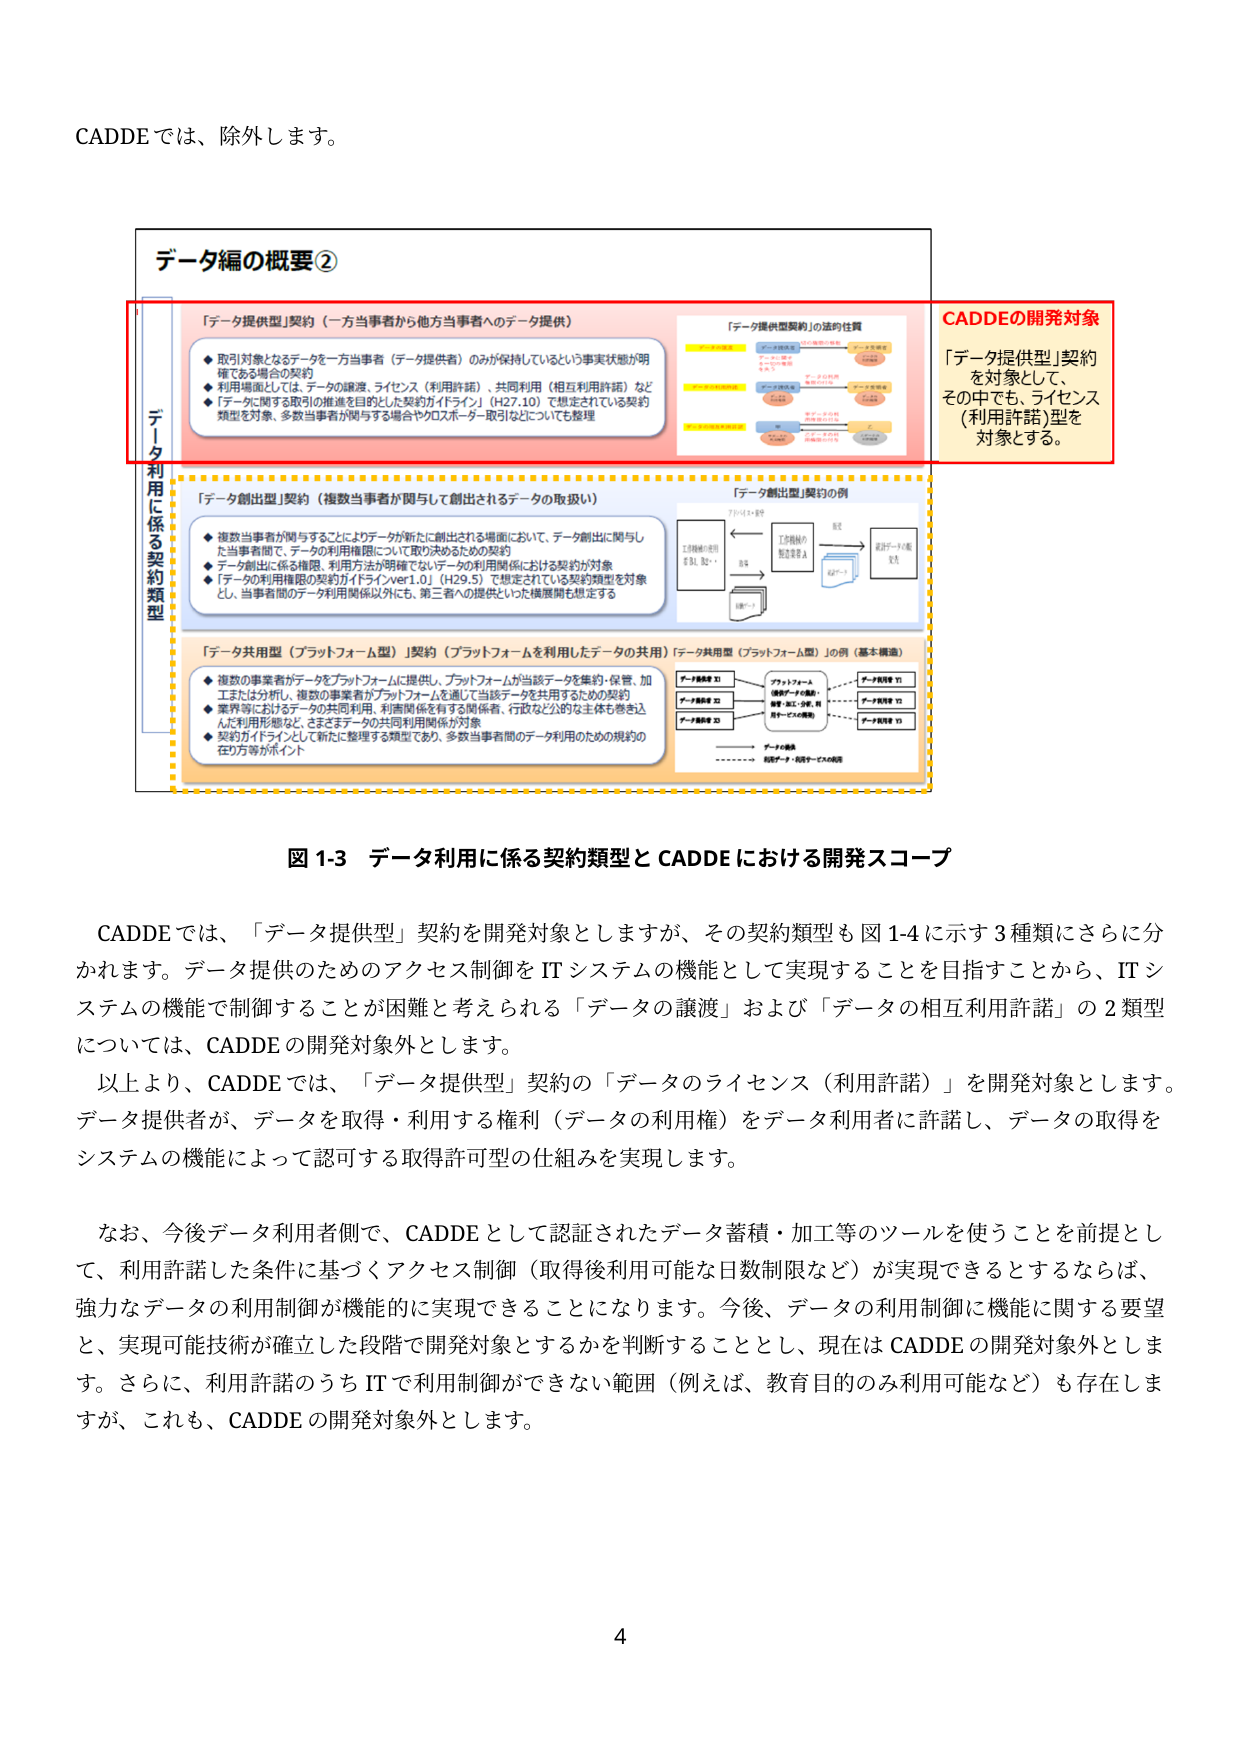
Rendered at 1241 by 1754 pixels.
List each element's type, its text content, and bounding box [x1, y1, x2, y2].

text CADDEでは、「データ提供型」契約を開発対象としますが、その契約類型も図 1-4に示す3種類にさらに分かれます。データ提供のためのアクセス制御をITシステムの機能として実現することを目指すことから、ITシステムの機能で制御することが困難と考えられる「データの譲渡」および「データの相互利用許諾」の2類型については、CADDEの開発対象外とします。 [75, 913, 1165, 1063]
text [75, 116, 1165, 153]
text なお、今後データ利用者側で、CADDEとして認証されたデータ蓄積・加工等のツールを使うことを前提として、利用許諾した条件に基づくアクセス制御（取得後利用可能な日数制限など）が実現できるとするならば、強力なデータの利用制御が機能的に実現できることになります。今後、データの利用制御に機能に関する要望と、実現可能技術が確立した段階で開発対象とするかを判断することとし、現在はCADDEの開発対象外とします。さらに、利用許諾のうちITで利用制御ができない範囲（例えば、教育目的のみ利用可能など）も存在しますが、これも、CADDEの開発対象外とします。 [75, 1213, 1165, 1438]
text 図 1-3 データ利用に係る契約類型とCADDEにおける開発スコープ [75, 838, 1165, 875]
picture [126, 228, 1115, 794]
text 以上より、CADDEでは、「データ提供型」契約の「データのライセンス（利用許諾）」を開発対象とします。データ提供者が、データを取得・利用する権利（データの利用権）をデータ利用者に許諾し、データの取得をシステムの機能によって認可する取得許可型の仕組みを実現します。 [75, 1063, 1165, 1175]
